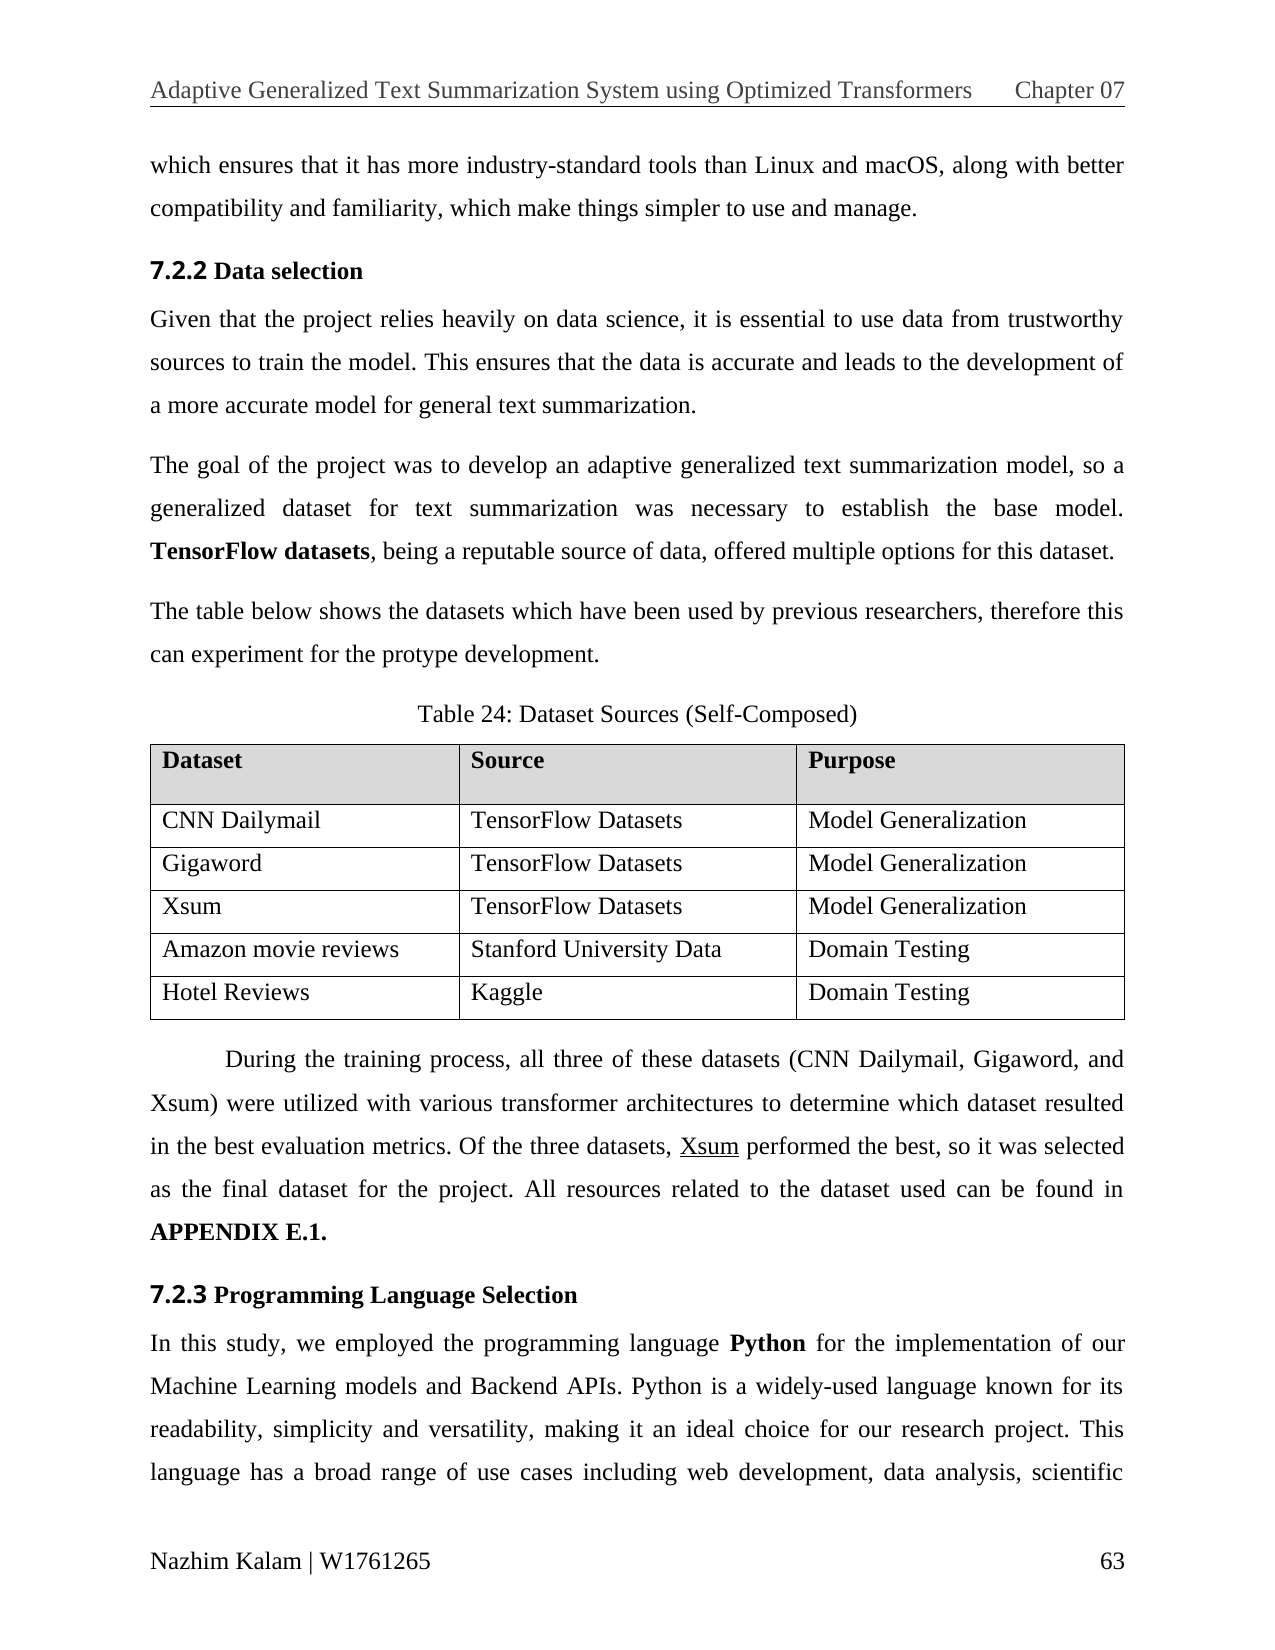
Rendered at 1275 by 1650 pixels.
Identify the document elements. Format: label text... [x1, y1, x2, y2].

table_cell Kaggle [460, 977, 796, 1018]
text The table below shows the datasets which have been used by previous researchers, therefore this can experiment for the protype development. [150, 596, 1125, 668]
table_cell TensorFlow Datasets [460, 805, 796, 847]
table_cell Model Generalization [797, 848, 1124, 890]
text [150, 150, 1125, 222]
table_cell Model Generalization [797, 891, 1124, 933]
table_cell Amazon movie reviews [151, 934, 459, 976]
table_cell TensorFlow Datasets [460, 848, 796, 890]
table_cell Gigaword [151, 848, 459, 890]
table_header Purpose [797, 745, 1124, 804]
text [150, 1328, 1125, 1486]
text Given that the project relies heavily on data science, it is essential to use data from trustworthy sources to train the model. This ensures that the data is accurate and leads to the development of a more accurate model for general text summarization. [150, 304, 1125, 419]
table_header Dataset [151, 745, 459, 804]
table_cell Xsum [151, 891, 459, 933]
subtitle 7.2.3 Programming Language Selection [150, 1277, 1125, 1311]
table_header Source [460, 745, 796, 804]
table_cell TensorFlow Datasets [460, 891, 796, 933]
table_cell Domain Testing [797, 934, 1124, 976]
subtitle 7.2.2 Data selection [150, 253, 1125, 287]
table_cell Stanford University Data [460, 934, 796, 976]
table_cell Hotel Reviews [151, 977, 459, 1018]
text The goal of the project was to develop an adaptive generalized text summarization model, so a generalized dataset for text summarization was necessary to establish the base model. TensorFlow datasets, being a reputable source of data, offered multiple options for this dataset. [150, 450, 1125, 565]
table_cell CNN Dailymail [151, 805, 459, 847]
table_cell Domain Testing [797, 977, 1124, 1018]
table_cell Model Generalization [797, 805, 1124, 847]
text During the training process, all three of these datasets (CNN Dailymail, Gigaword, and Xsum) were utilized with various transformer architectures to determine which dataset resulted in the best evaluation metrics. Of the three datasets, Xsum performed the best, so it was selected as the final dataset for the project. All resources related to the dataset used can be found in APPENDIX E.1. [150, 1044, 1125, 1246]
